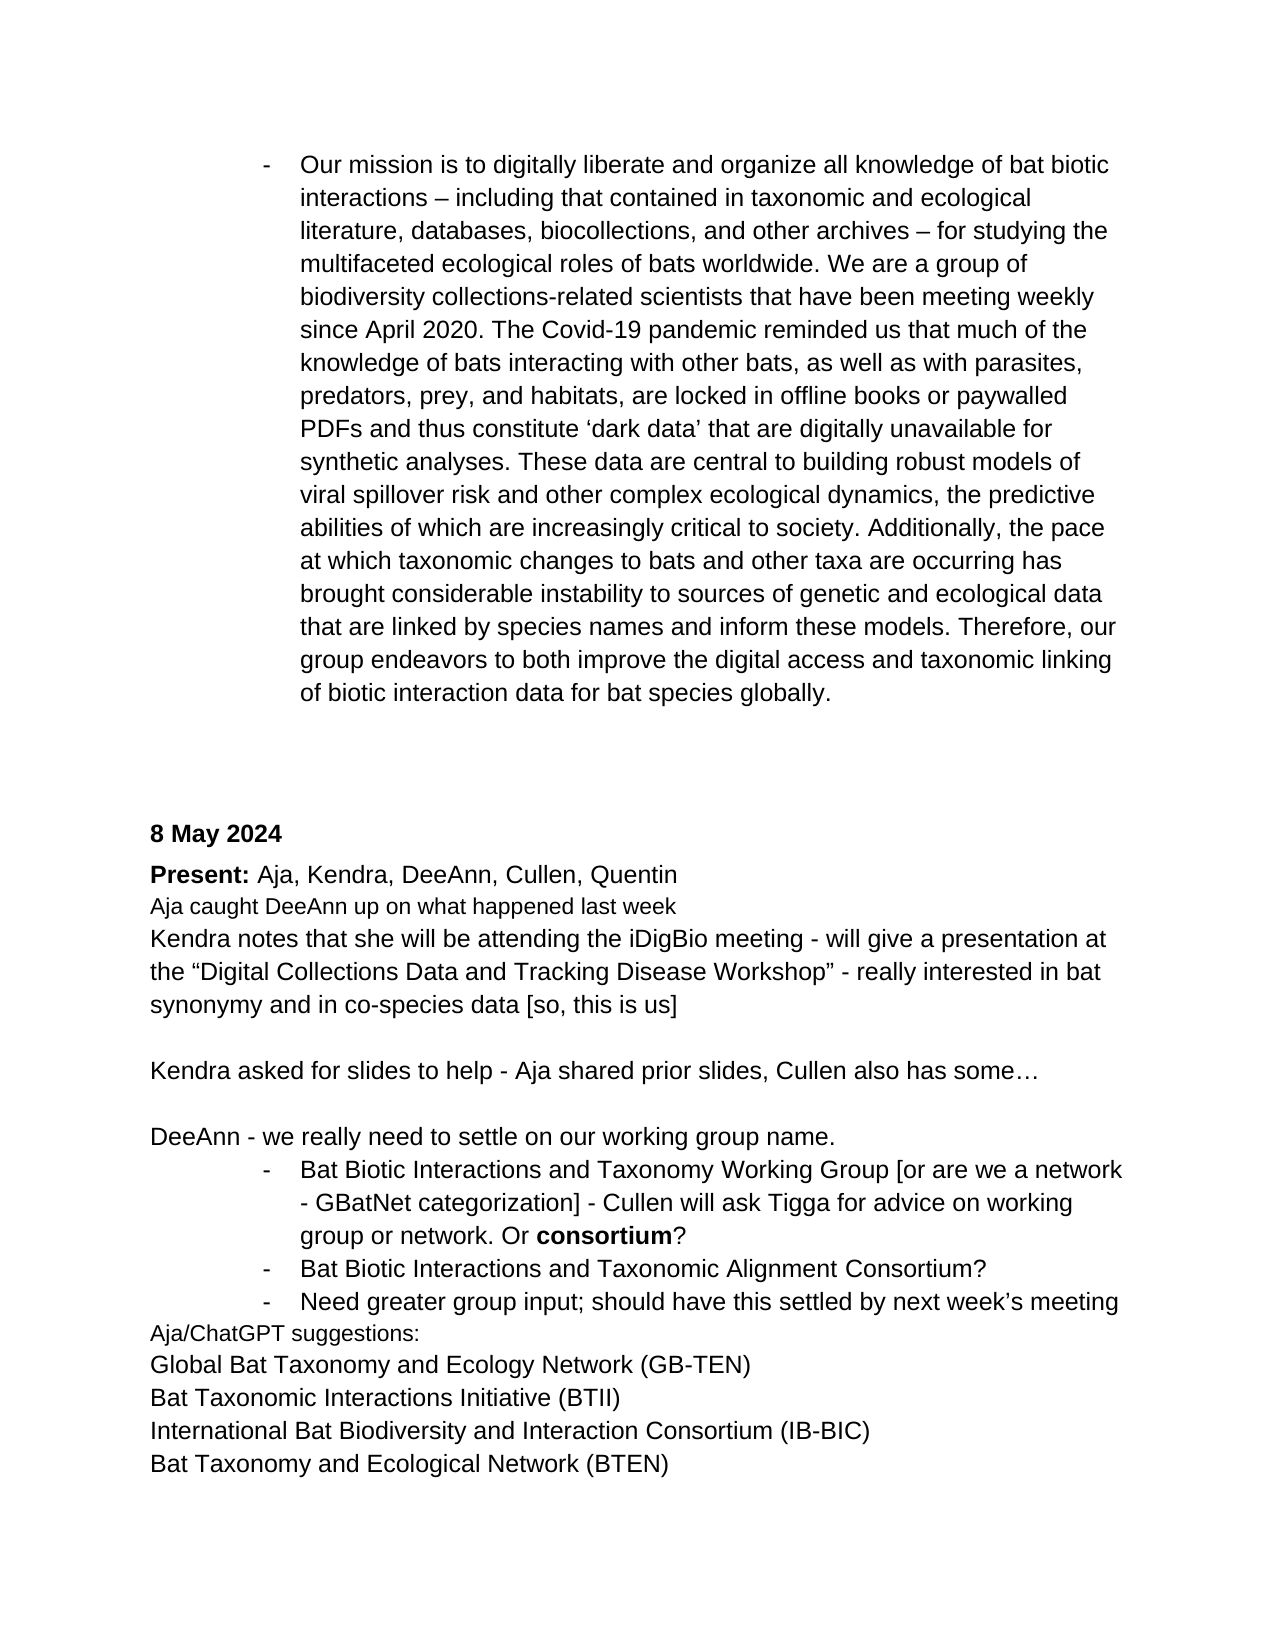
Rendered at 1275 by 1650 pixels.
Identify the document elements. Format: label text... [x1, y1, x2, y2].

text Kendra notes that she will be attending the iDigBio meeting - will give a presentation at the “Digital Collections Data and Tracking Disease Workshop” - really interested in bat synonymy and in co-species data [so, this is us] [150, 923, 1125, 1018]
text DeeAnn - we really need to settle on our working group name. [150, 1122, 1125, 1150]
text Bat Taxonomic Interactions Initiative (BTII) [150, 1383, 1125, 1412]
text Present: Aja, Kendra, DeeAnn, Cullen, Quentin [150, 860, 1125, 889]
list Need greater group input; should have this settled by next week’s meeting [262, 1287, 1125, 1316]
list Bat Biotic Interactions and Taxonomy Working Group [or are we a network - GBatNet categorization] - Cullen will ask Tigga for advice on working group or network. Or consortium? [262, 1155, 1125, 1249]
text Aja/ChatGPT suggestions: [150, 1320, 1125, 1346]
text Bat Taxonomy and Ecological Network (BTEN) [150, 1449, 1125, 1478]
list Bat Biotic Interactions and Taxonomic Alignment Consortium? [262, 1254, 1125, 1282]
text International Bat Biodiversity and Interaction Consortium (IB-BIC) [150, 1416, 1125, 1445]
list Our mission is to digitally liberate and organize all knowledge of bat biotic interactions – including that contained in taxonomic and ecological literature, databases, biocollections, and other archives – for studying the multifaceted ecological roles of bats worldwide. We are a group of biodiversity collections-related scientists that have been meeting weekly since April 2020. The Covid-19 pandemic reminded us that much of the knowledge of bats interacting with other bats, as well as with parasites, predators, prey, and habitats, are locked in offline books or paywalled PDFs and thus constitute ‘dark data’ that are digitally unavailable for synthetic analyses. These data are central to building robust models of viral spillover risk and other complex ecological dynamics, the predictive abilities of which are increasingly critical to society. Additionally, the pace at which taxonomic changes to bats and other taxa are occurring has brought considerable instability to sources of genetic and ecological data that are linked by species names and inform these models. Therefore, our group endeavors to both improve the digital access and taxonomic linking of biotic interaction data for bat species globally. [262, 150, 1125, 707]
text Aja caught DeeAnn up on what happened last week [150, 893, 1125, 920]
text Global Bat Taxonomy and Ecology Network (GB-TEN) [150, 1350, 1125, 1379]
text Kendra asked for slides to help - Aja shared prior slides, Cullen also has some… [150, 1056, 1125, 1084]
subtitle 8 May 2024 [150, 819, 1125, 848]
